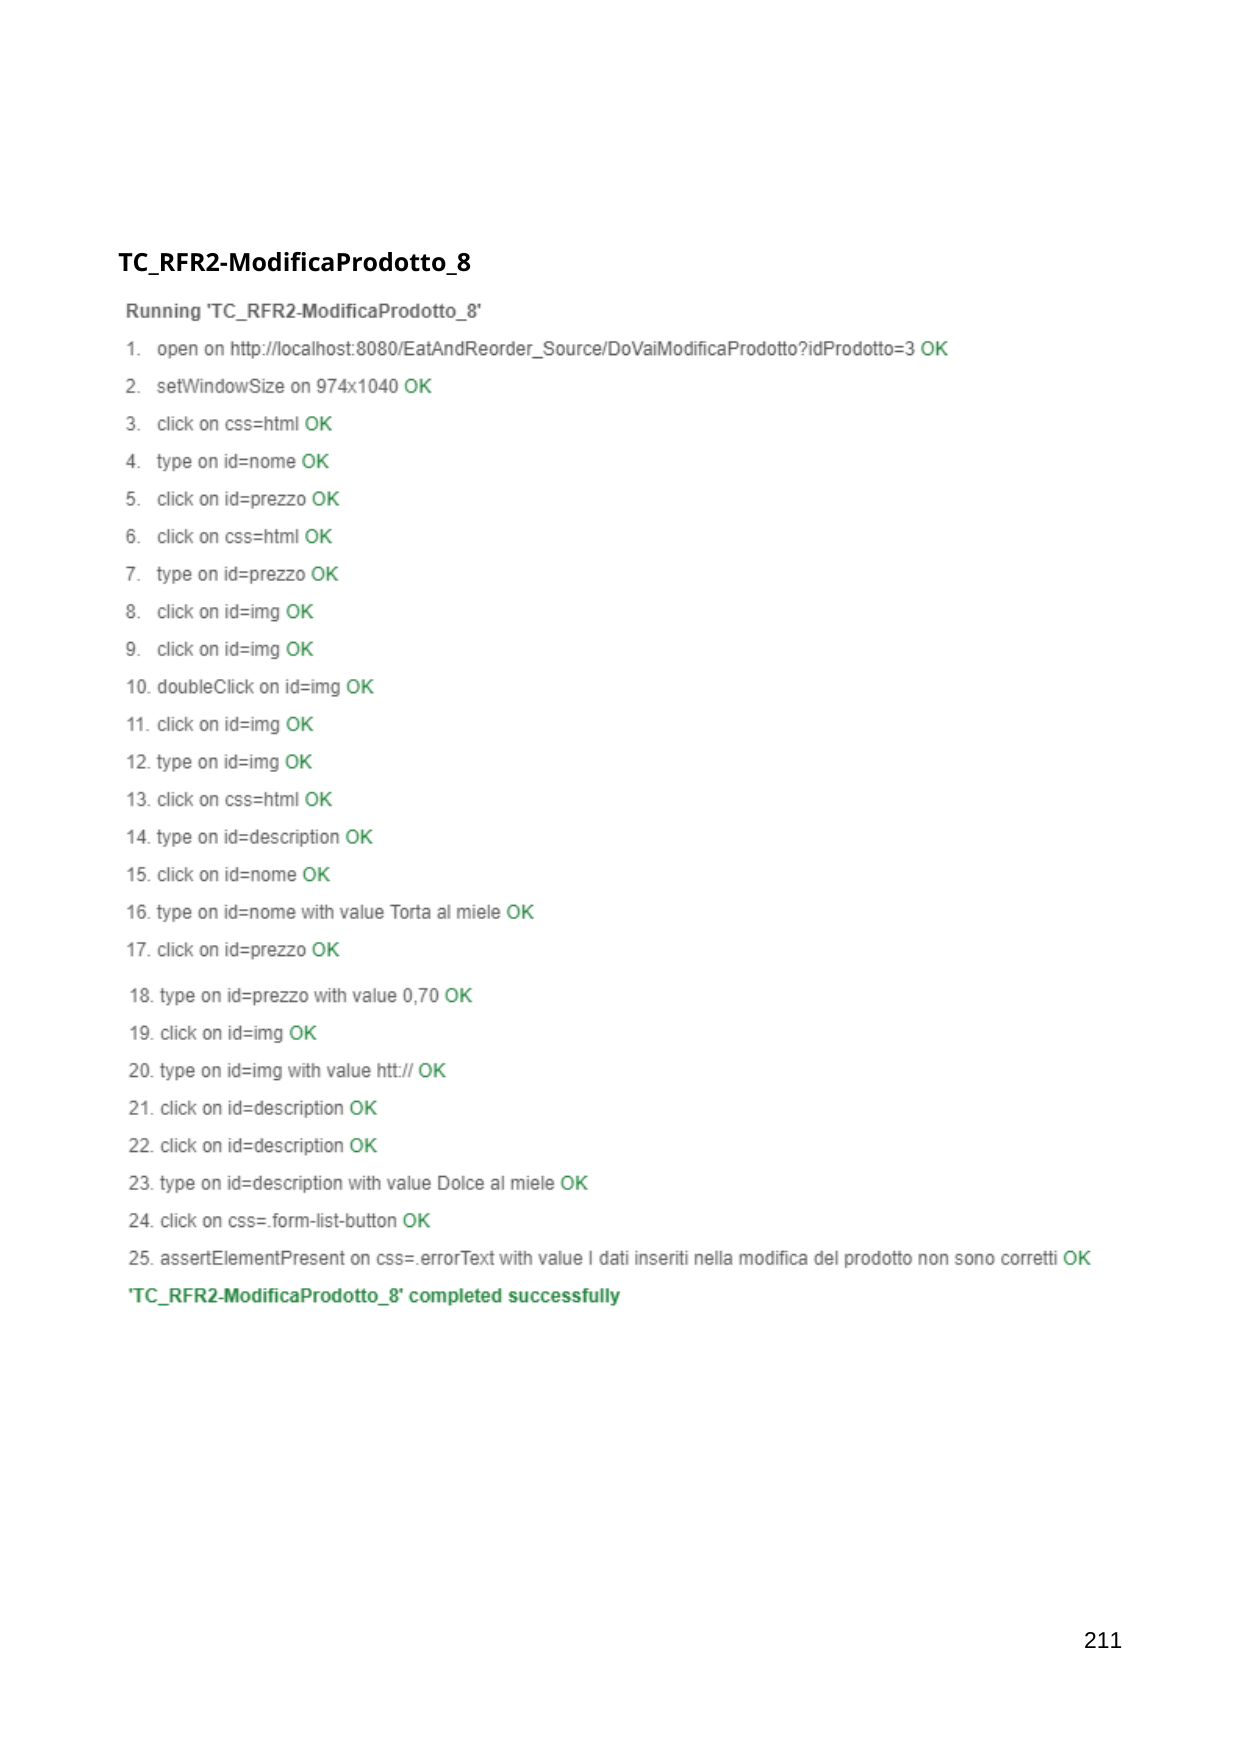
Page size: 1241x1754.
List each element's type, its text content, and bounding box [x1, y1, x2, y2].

text TC_RFR2-ModificaProdotto_8 [118, 245, 1122, 279]
picture [118, 979, 1097, 1312]
picture [118, 293, 962, 966]
